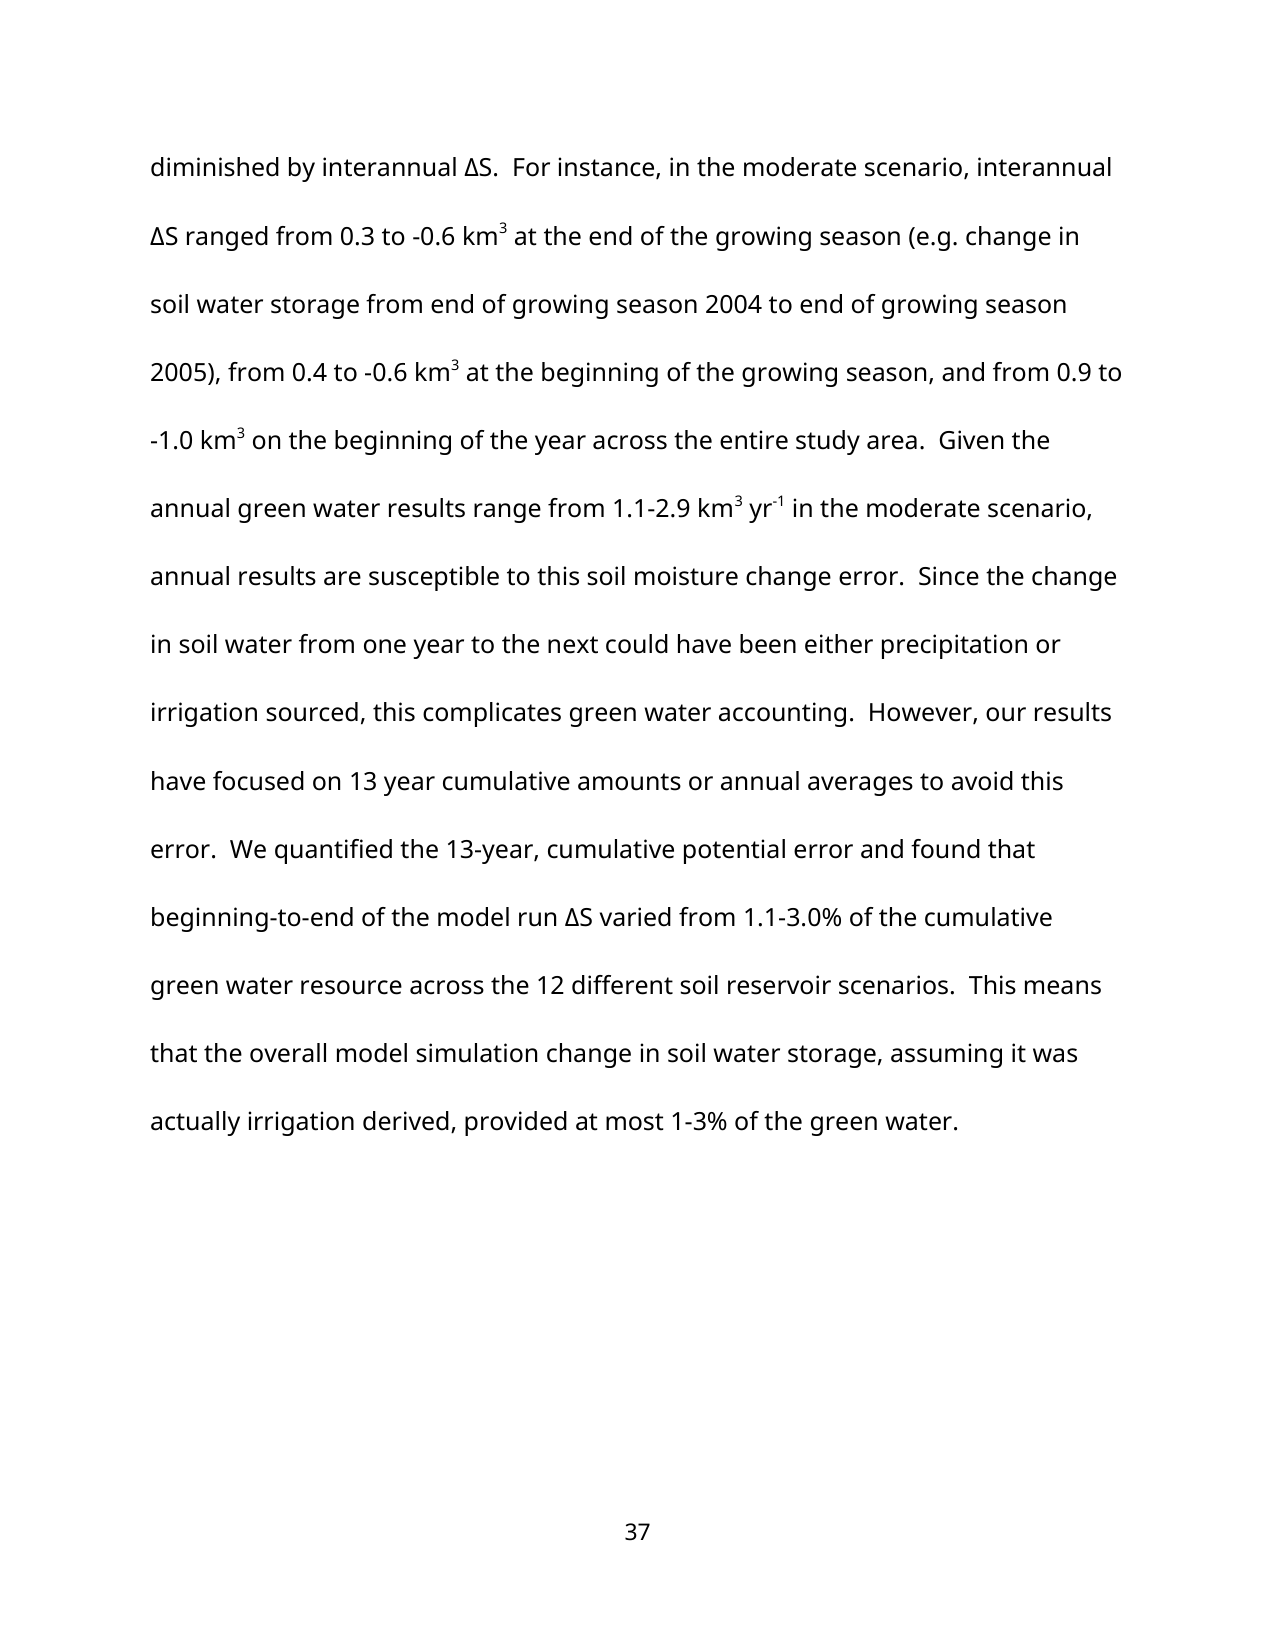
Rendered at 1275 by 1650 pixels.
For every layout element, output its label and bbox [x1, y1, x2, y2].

list [150, 150, 1125, 1138]
